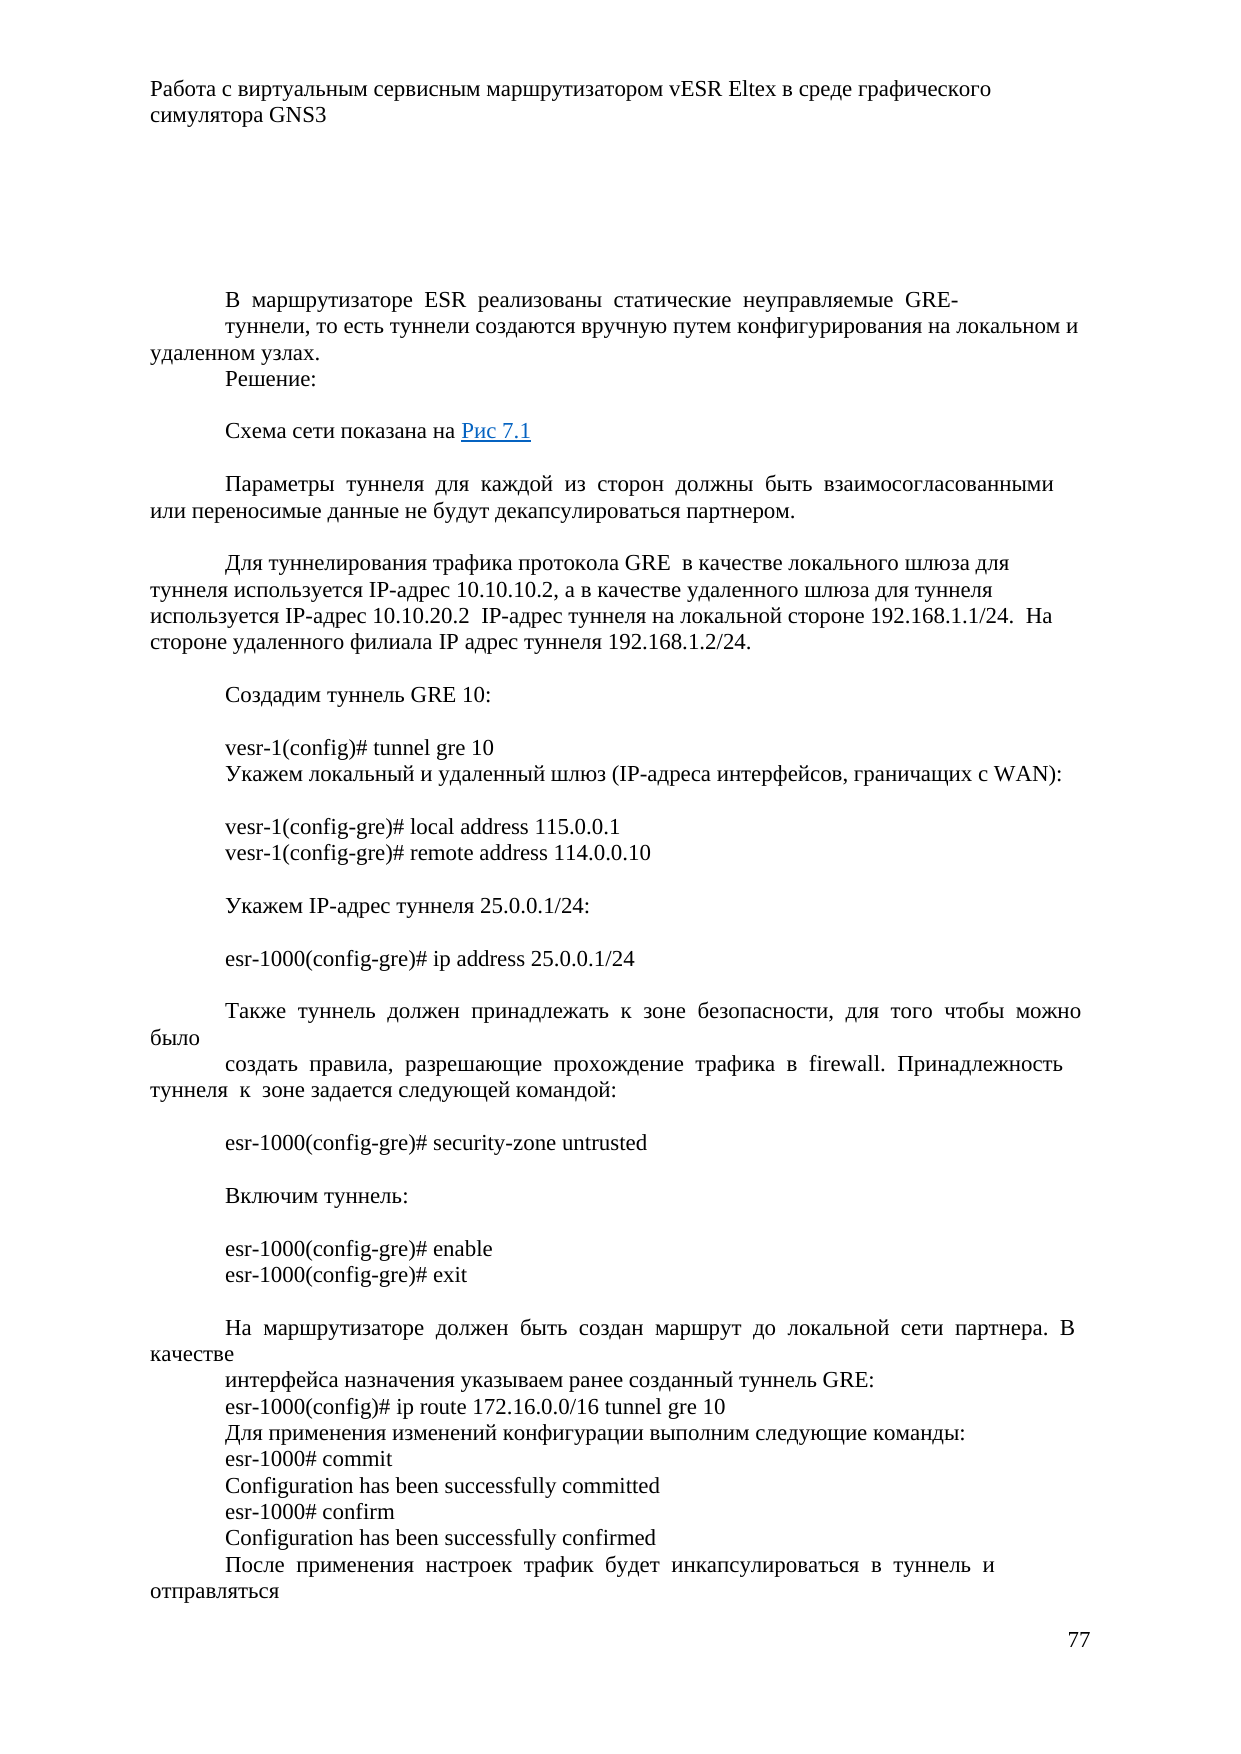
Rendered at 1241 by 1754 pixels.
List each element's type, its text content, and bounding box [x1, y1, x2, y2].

text интерфейса назначения указываем ранее созданный туннель GRE: [150, 1366, 1090, 1393]
text туннели, то есть туннели создаются вручную путем конфигурирования на локальном и удаленном узлах. [150, 312, 1090, 365]
text Решение: [150, 365, 1090, 391]
text esr-1000(config-gre)# enable [150, 1234, 1090, 1261]
text В маршрутизаторе ESR реализованы статические неуправляемые GRE- [150, 286, 1090, 312]
text Создадим туннель GRE 10: [150, 681, 1090, 707]
text Для применения изменений конфигурации выполним следующие команды: [150, 1419, 1090, 1445]
text Также туннель должен принадлежать к зоне безопасности, для того чтобы можно было [150, 997, 1090, 1050]
text vesr-1(config-gre)# remote address 114.0.0.10 [150, 839, 1090, 866]
text Configuration has been successfully confirmed [150, 1524, 1090, 1551]
text Укажем локальный и удаленный шлюз (IP-адреса интерфейсов, граничащих с WAN): [150, 760, 1090, 787]
text esr-1000# commit [150, 1445, 1090, 1472]
text Для туннелирования трафика протокола GRE в качестве локального шлюза для туннеля используется IP-адрес 10.10.10.2, а в качестве удаленного шлюза для туннеля используется IP-адрес 10.10.20.2 IP-адрес туннеля на локальной стороне 192.168.1.1/24. На стороне удаленного филиала IP адрес туннеля 192.168.1.2/24. [150, 549, 1090, 655]
text создать правила, разрешающие прохождение трафика в firewall. Принадлежность туннеля к зоне задается следующей командой: [150, 1050, 1090, 1103]
text Включим туннель: [150, 1182, 1090, 1208]
text vesr-1(config)# tunnel gre 10 [150, 734, 1090, 760]
text esr-1000(config)# ip route 172.16.0.0/16 tunnel gre 10 [150, 1393, 1090, 1419]
text Укажем IP-адрес туннеля 25.0.0.1/24: [150, 892, 1090, 918]
text vesr-1(config-gre)# local address 115.0.0.1 [150, 813, 1090, 839]
text На маршрутизаторе должен быть создан маршрут до локальной сети партнера. В качестве [150, 1314, 1090, 1366]
text esr-1000(config-gre)# exit [150, 1261, 1090, 1287]
text esr-1000# confirm [150, 1498, 1090, 1524]
text Configuration has been successfully committed [150, 1472, 1090, 1498]
text Схема сети показана на Рис 7.1 [150, 418, 1090, 444]
text esr-1000(config-gre)# ip address 25.0.0.1/24 [150, 945, 1090, 971]
text После применения настроек трафик будет инкапсулироваться в туннель и отправляться [150, 1551, 1090, 1603]
text esr-1000(config-gre)# security-zone untrusted [150, 1129, 1090, 1156]
text Параметры туннеля для каждой из сторон должны быть взаимосогласованными или переносимые данные не будут декапсулироваться партнером. [150, 470, 1090, 523]
